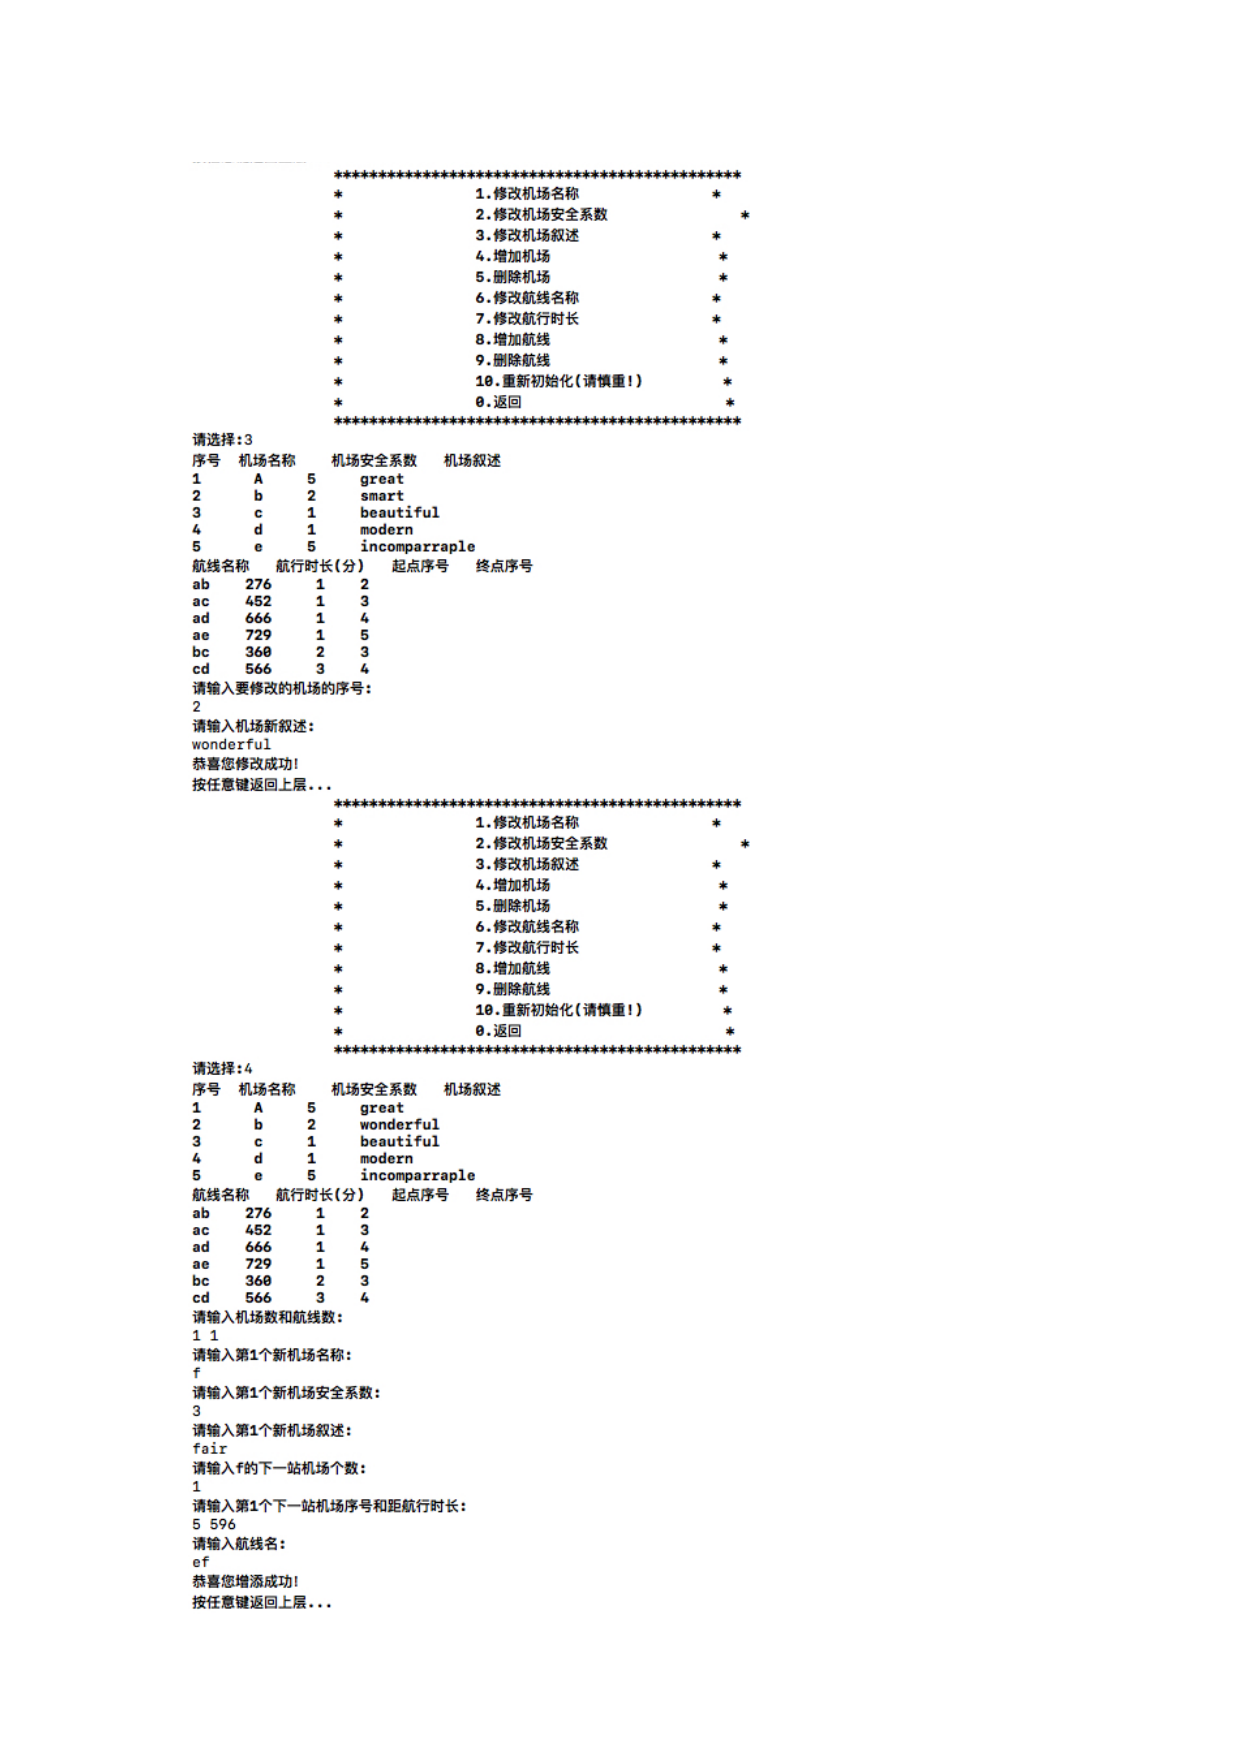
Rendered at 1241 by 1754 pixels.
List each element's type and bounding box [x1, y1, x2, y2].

picture [187, 162, 849, 1614]
